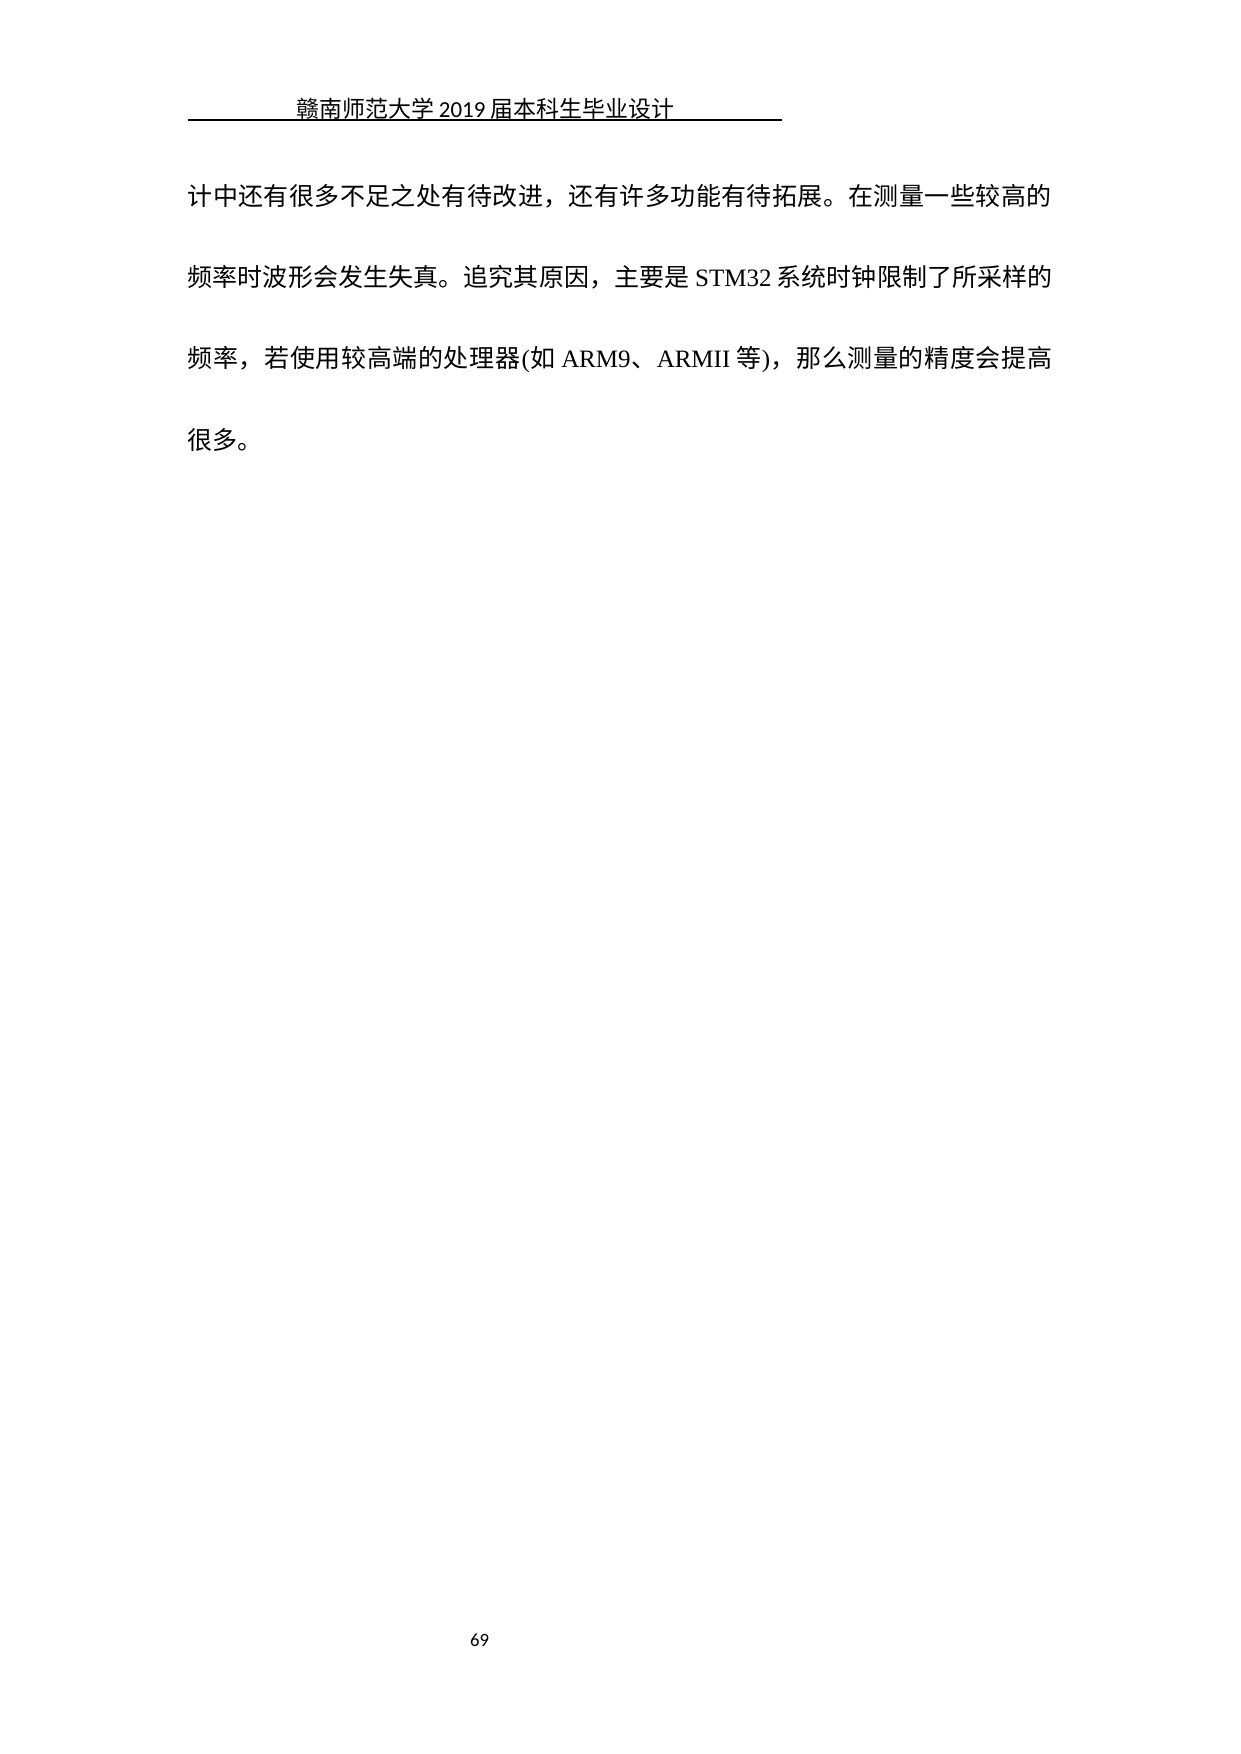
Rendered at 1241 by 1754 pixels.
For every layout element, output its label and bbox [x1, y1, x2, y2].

list [187, 162, 1053, 471]
